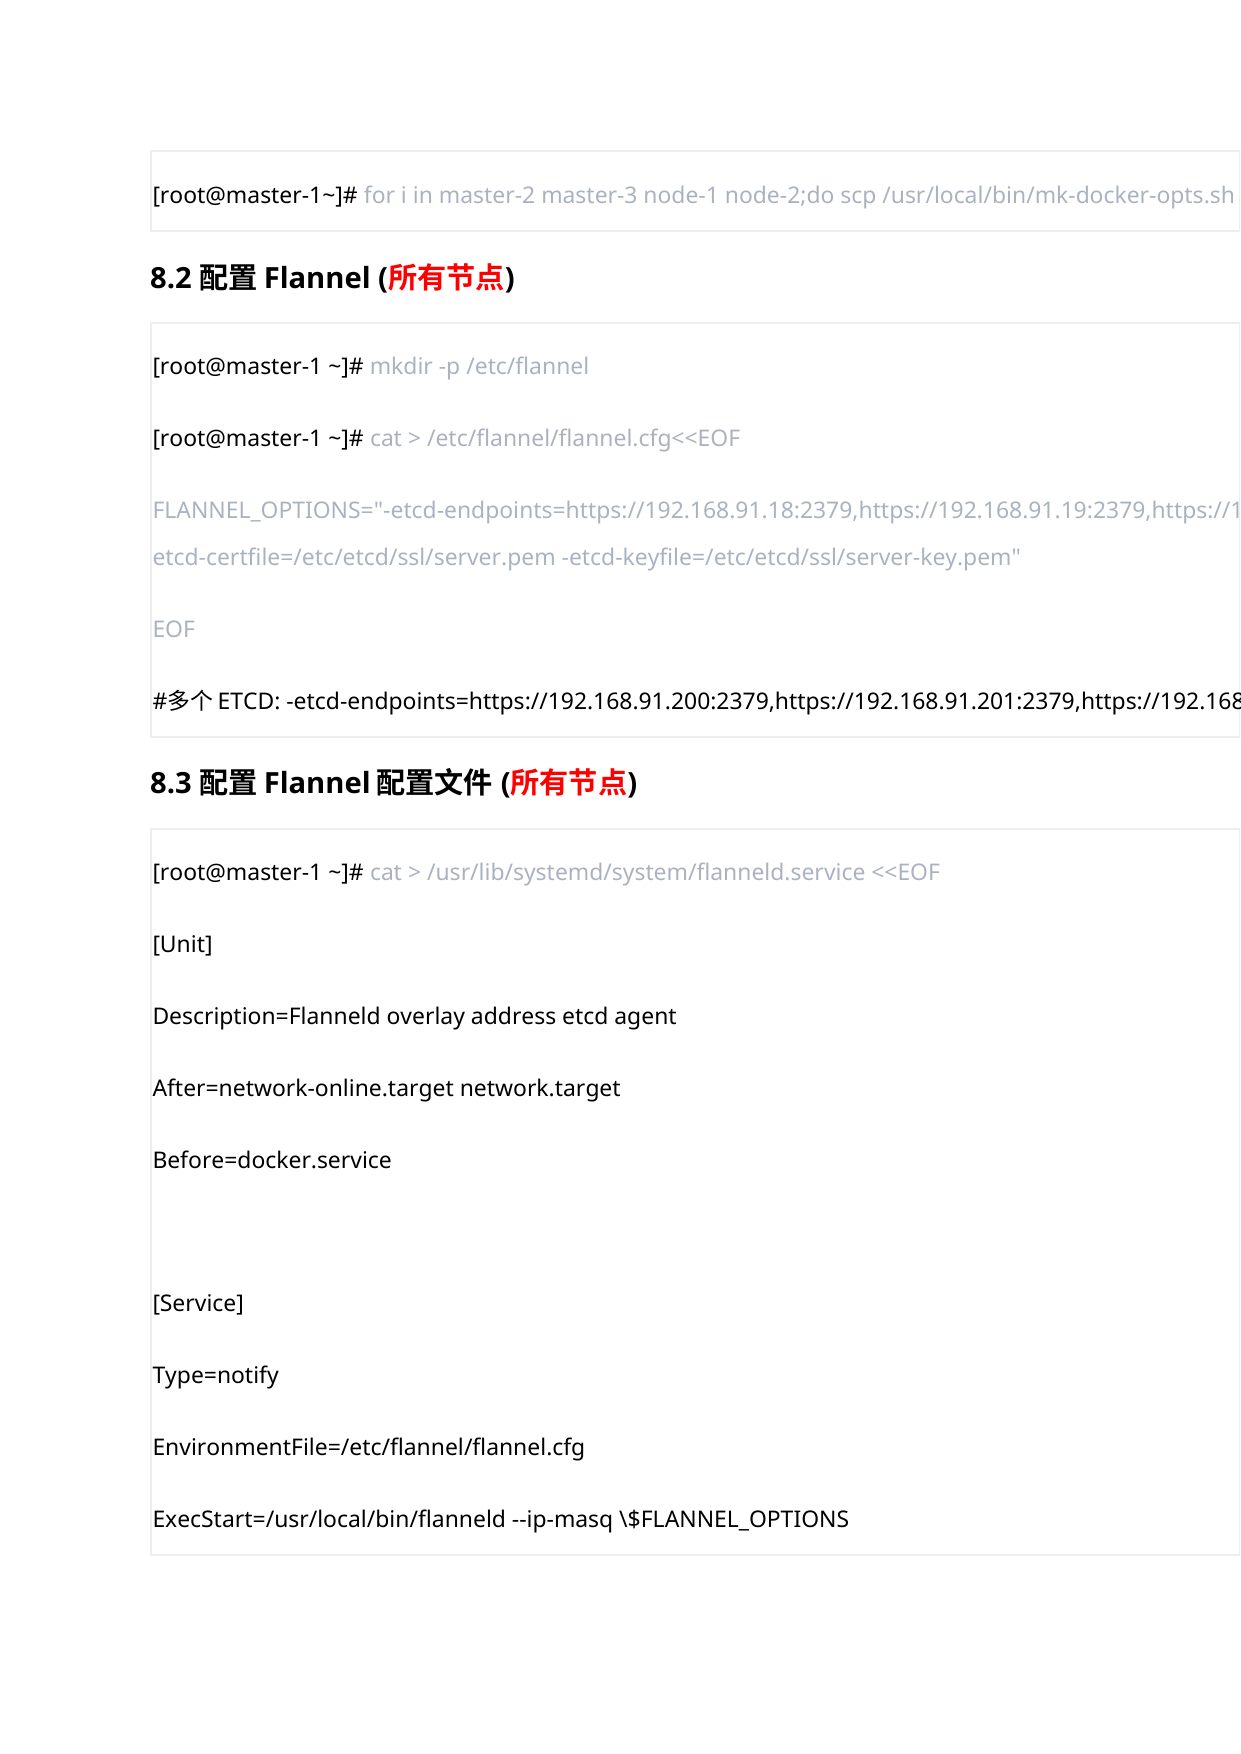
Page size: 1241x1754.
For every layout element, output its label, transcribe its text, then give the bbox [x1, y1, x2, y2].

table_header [152, 152, 1239, 230]
table_header [root@master-1 ~]# mkdir -p /etc/flannel [root@master-1 ~]# cat > /etc/flannel/flannel.cfg<<EOF FLANNEL_OPTIONS="-etcd-endpoints=https://192.168.91.18:2379,https://192.168.91.19:2379,https://192.168.91.20:2379 -etcd-cafile=/etc/etcd/ssl/ca.pem -etcd-certfile=/etc/etcd/ssl/server.pem -etcd-keyfile=/etc/etcd/ssl/server-key.pem" EOF #多个ETCD: -etcd-endpoints=https://192.168.91.200:2379,https://192.168.91.201:2379,https://192.168.91.202:2379 [152, 324, 1239, 736]
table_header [152, 830, 1239, 1554]
text 8.3 配置Flannel配置文件 (所有节点) [150, 763, 1090, 802]
text 8.2 配置Flannel (所有节点) [150, 257, 1090, 297]
